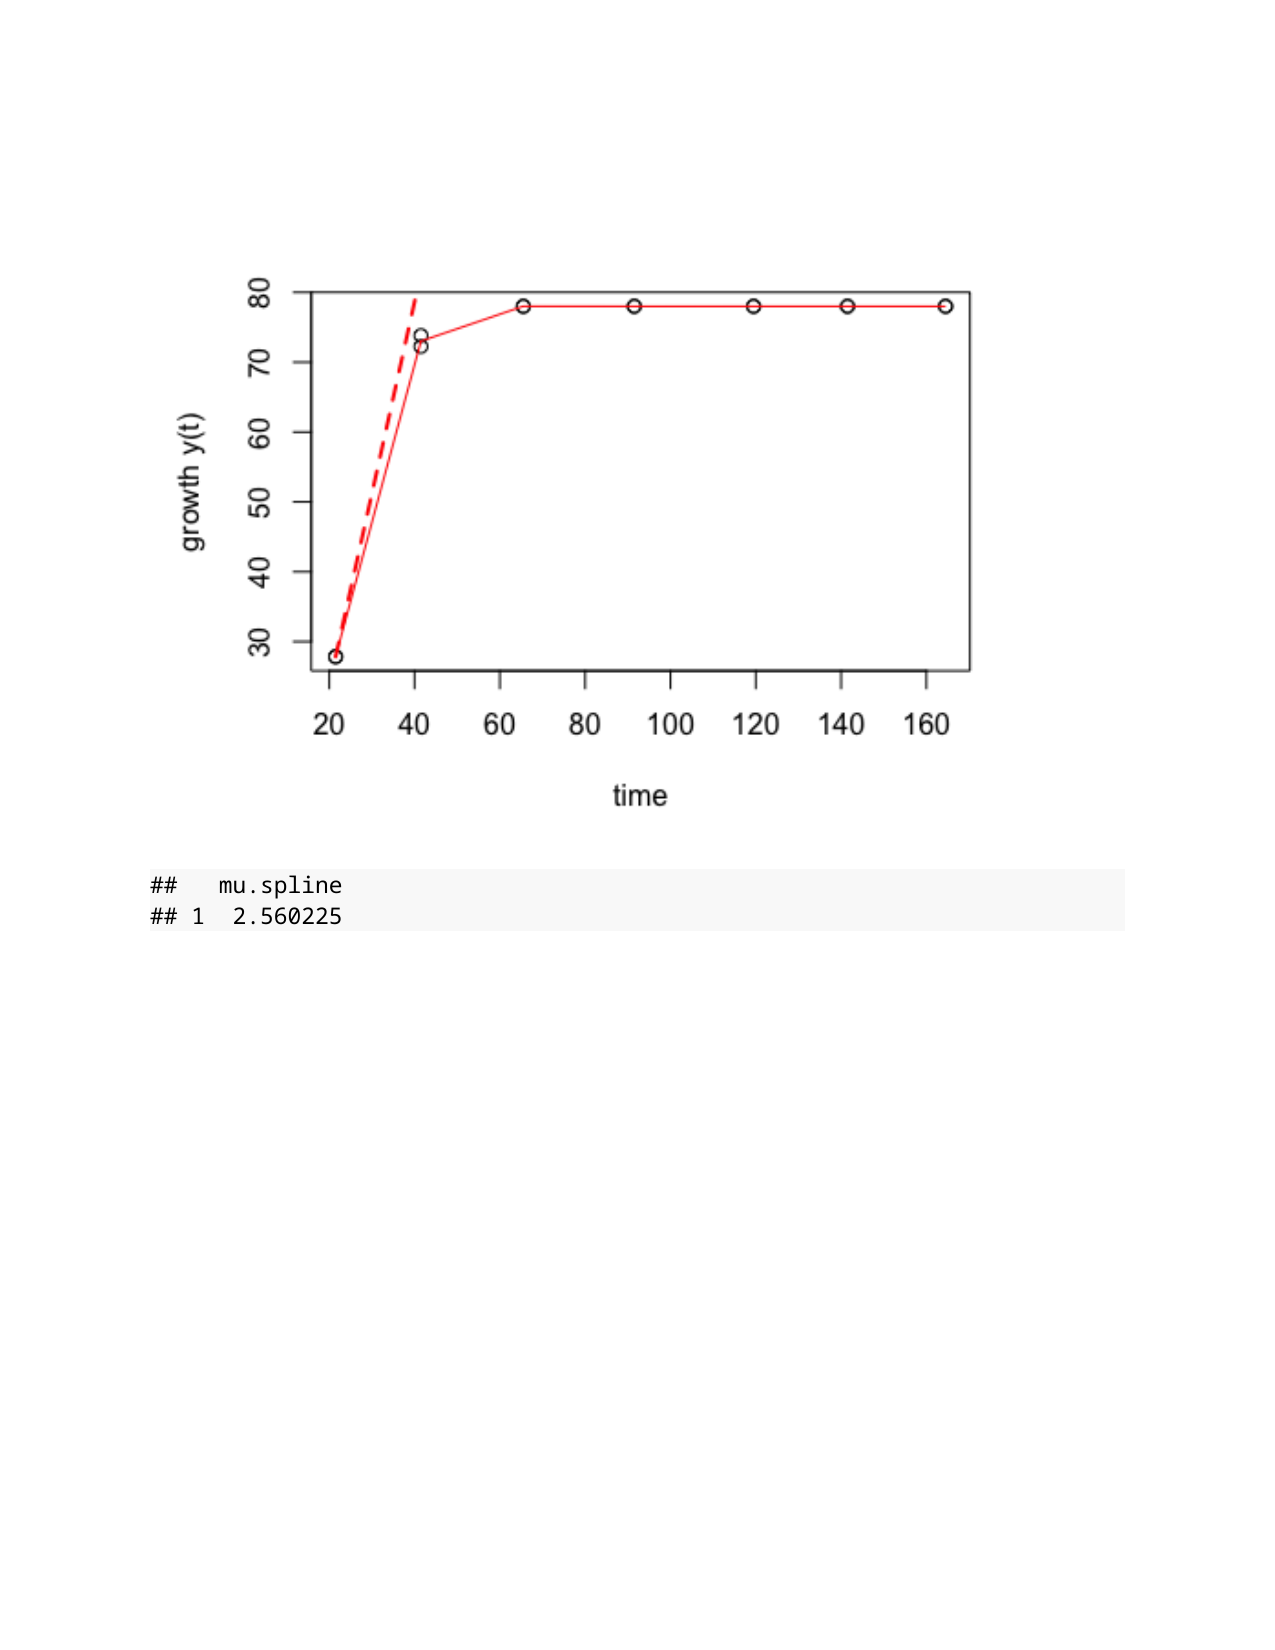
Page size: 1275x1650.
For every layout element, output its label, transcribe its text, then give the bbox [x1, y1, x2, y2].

picture [168, 150, 1044, 850]
text ## mu.spline ## 1 2.560225 [150, 869, 1125, 931]
